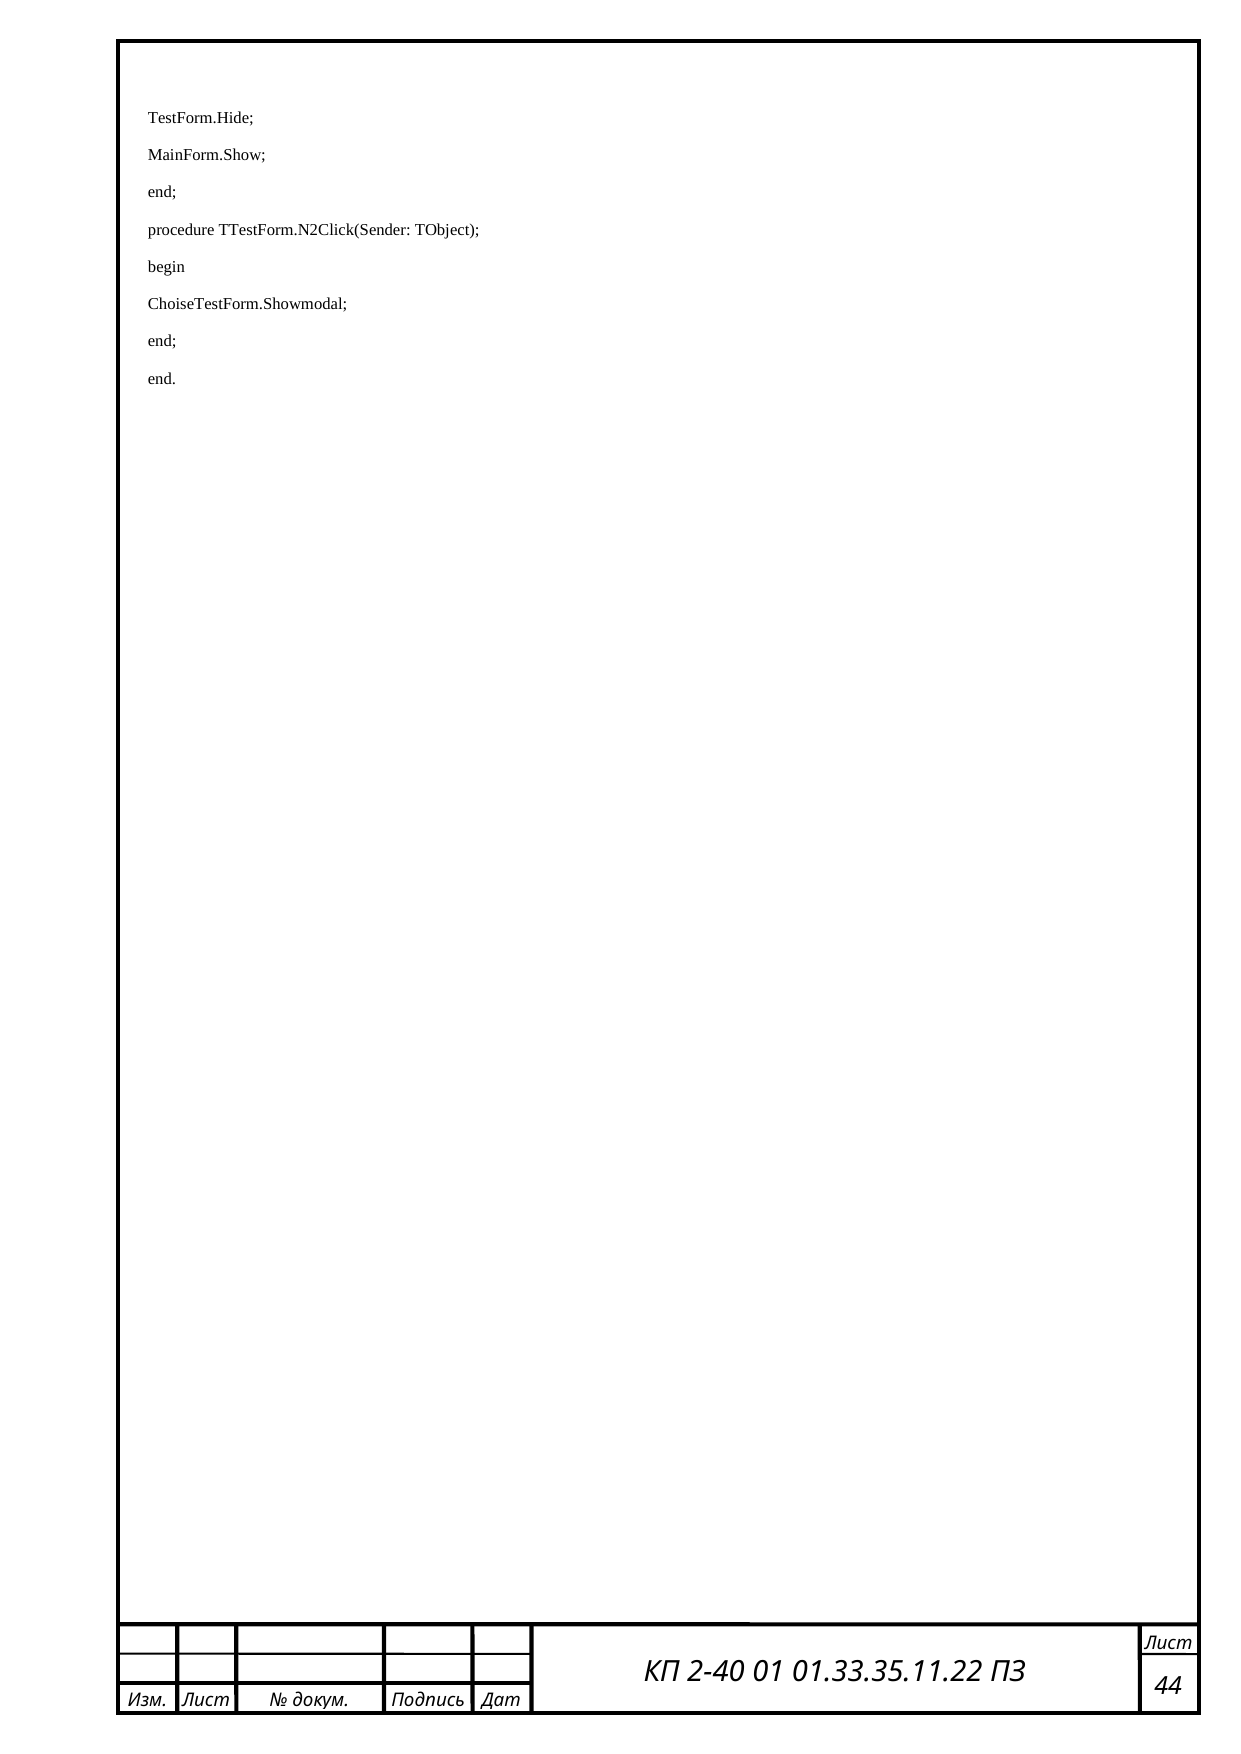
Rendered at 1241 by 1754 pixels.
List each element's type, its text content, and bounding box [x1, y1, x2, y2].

text begin [148, 257, 1175, 276]
text MainForm.Show; [148, 145, 1175, 164]
text end; [148, 182, 1175, 201]
text ChoiseTestForm.Showmodal; [148, 294, 1175, 313]
text procedure TTestForm.N2Click(Sender: TObject); [148, 219, 1175, 238]
text TestForm.Hide; [148, 107, 1175, 127]
text end; [148, 331, 1175, 350]
text end. [148, 368, 1175, 388]
